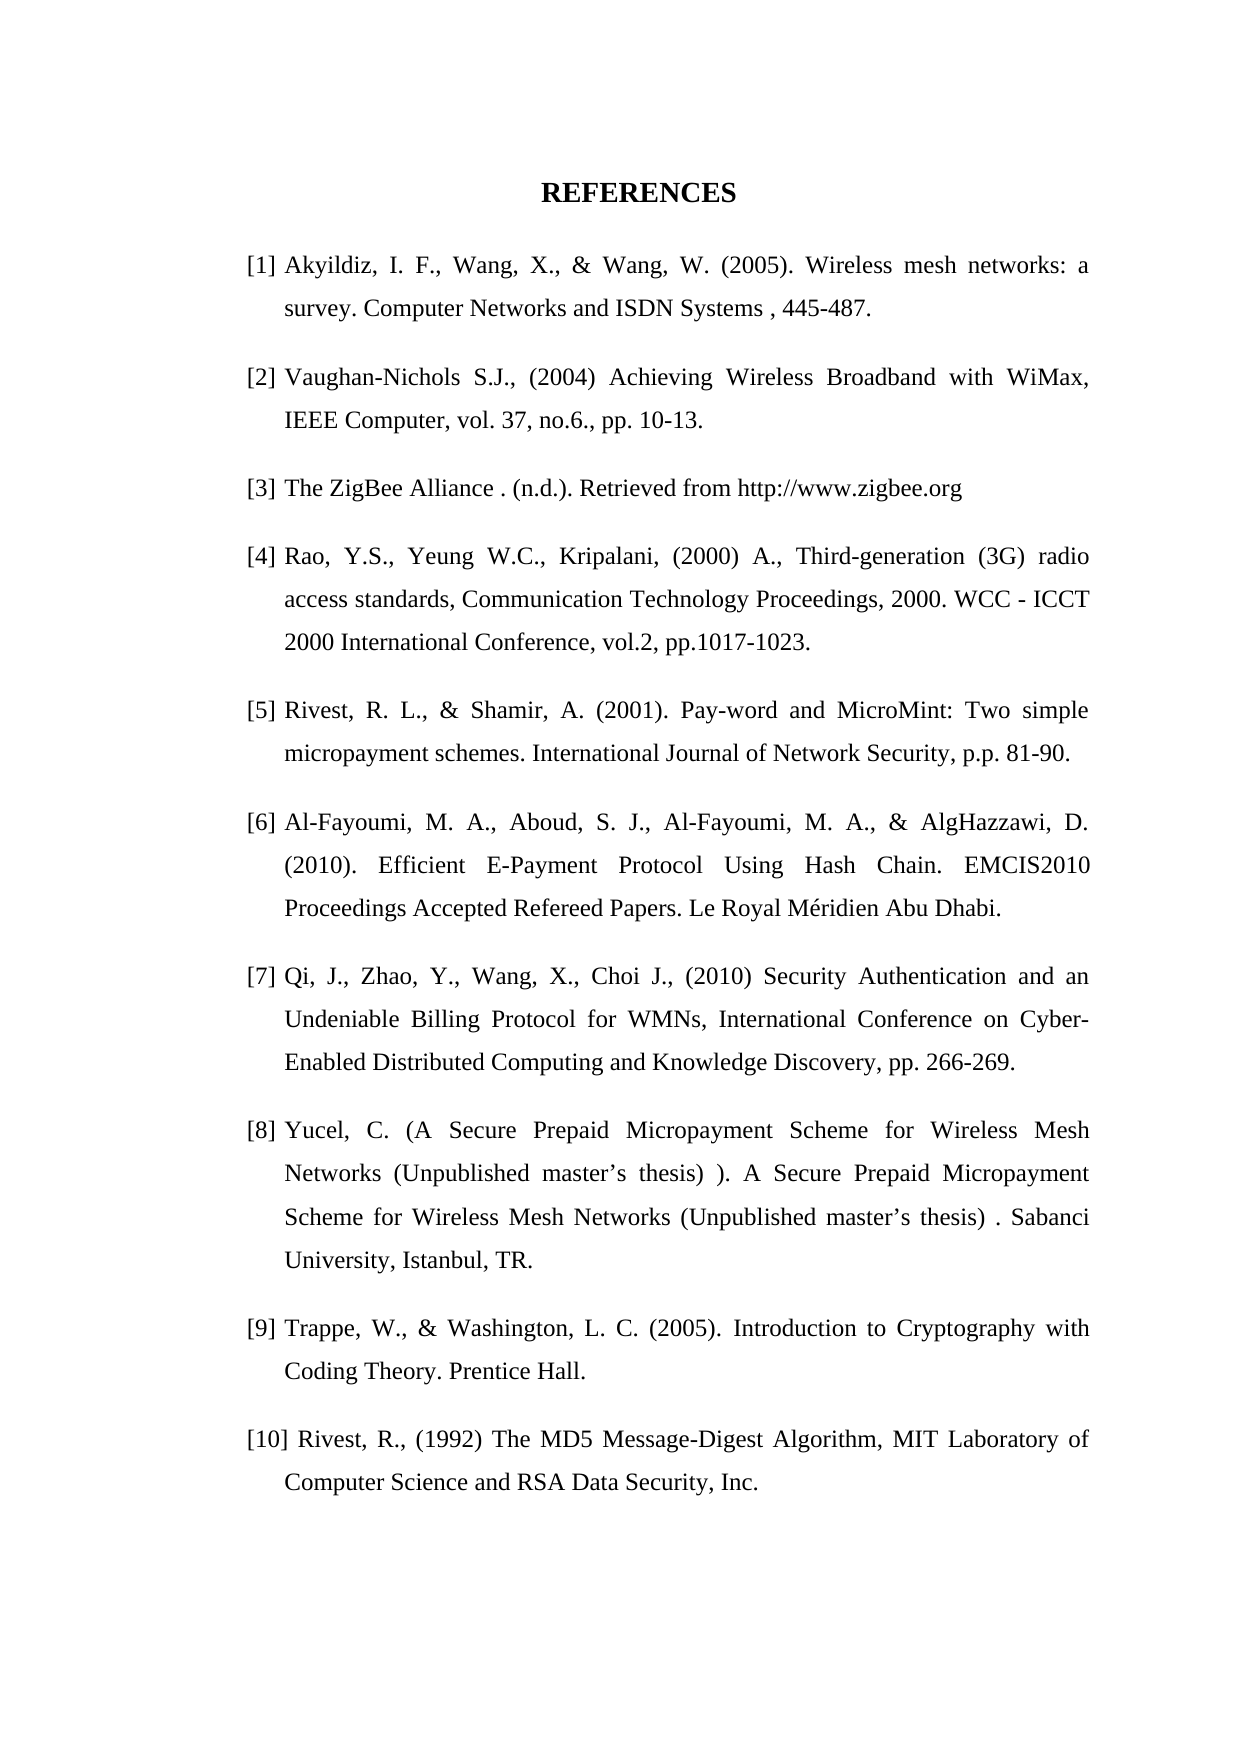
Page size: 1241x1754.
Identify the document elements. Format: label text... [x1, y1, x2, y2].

list Yucel, C. (A Secure Prepaid Micropayment Scheme for Wireless Mesh Networks (Unpublished master’s thesis) ). A Secure Prepaid Micropayment Scheme for Wireless Mesh Networks (Unpublished master’s thesis) . Sabanci University, Istanbul, TR. [247, 1115, 1090, 1273]
list Vaughan-Nichols S.J., (2004) Achieving Wireless Broadband with WiMax, IEEE Computer, vol. 37, no.6., pp. 10-13. [247, 362, 1090, 433]
list The ZigBee Alliance . (n.d.). Retrieved from http://www.zigbee.org [247, 473, 1090, 502]
list Qi, J., Zhao, Y., Wang, X., Choi J., (2010) Security Authentication and an Undeniable Billing Protocol for WMNs, International Conference on Cyber-Enabled Distributed Computing and Knowledge Discovery, pp. 266-269. [247, 961, 1090, 1076]
list Trappe, W., & Washington, L. C. (2005). Introduction to Cryptography with Coding Theory. Prentice Hall. [247, 1313, 1090, 1385]
list Al-Fayoumi, M. A., Aboud, S. J., Al-Fayoumi, M. A., & AlgHazzawi, D. (2010). Efficient E-Payment Protocol Using Hash Chain. EMCIS2010 Proceedings Accepted Refereed Papers. Le Royal Méridien Abu Dhabi. [247, 807, 1090, 922]
list Rao, Y.S., Yeung W.C., Kripalani, (2000) A., Third-generation (3G) radio access standards, Communication Technology Proceedings, 2000. WCC - ICCT 2000 International Conference, vol.2, pp.1017-1023. [247, 541, 1090, 656]
list Akyildiz, I. F., Wang, X., & Wang, W. (2005). Wireless mesh networks: a survey. Computer Networks and ISDN Systems , 445-487. [247, 250, 1090, 322]
list Rivest, R., (1992) The MD5 Message-Digest Algorithm, MIT Laboratory of Computer Science and RSA Data Security, Inc. [247, 1424, 1090, 1496]
list Rivest, R. L., & Shamir, A. (2001). Pay-word and MicroMint: Two simple micropayment schemes. International Journal of Network Security, p.p. 81-90. [247, 695, 1090, 767]
subtitle References [187, 175, 1090, 208]
